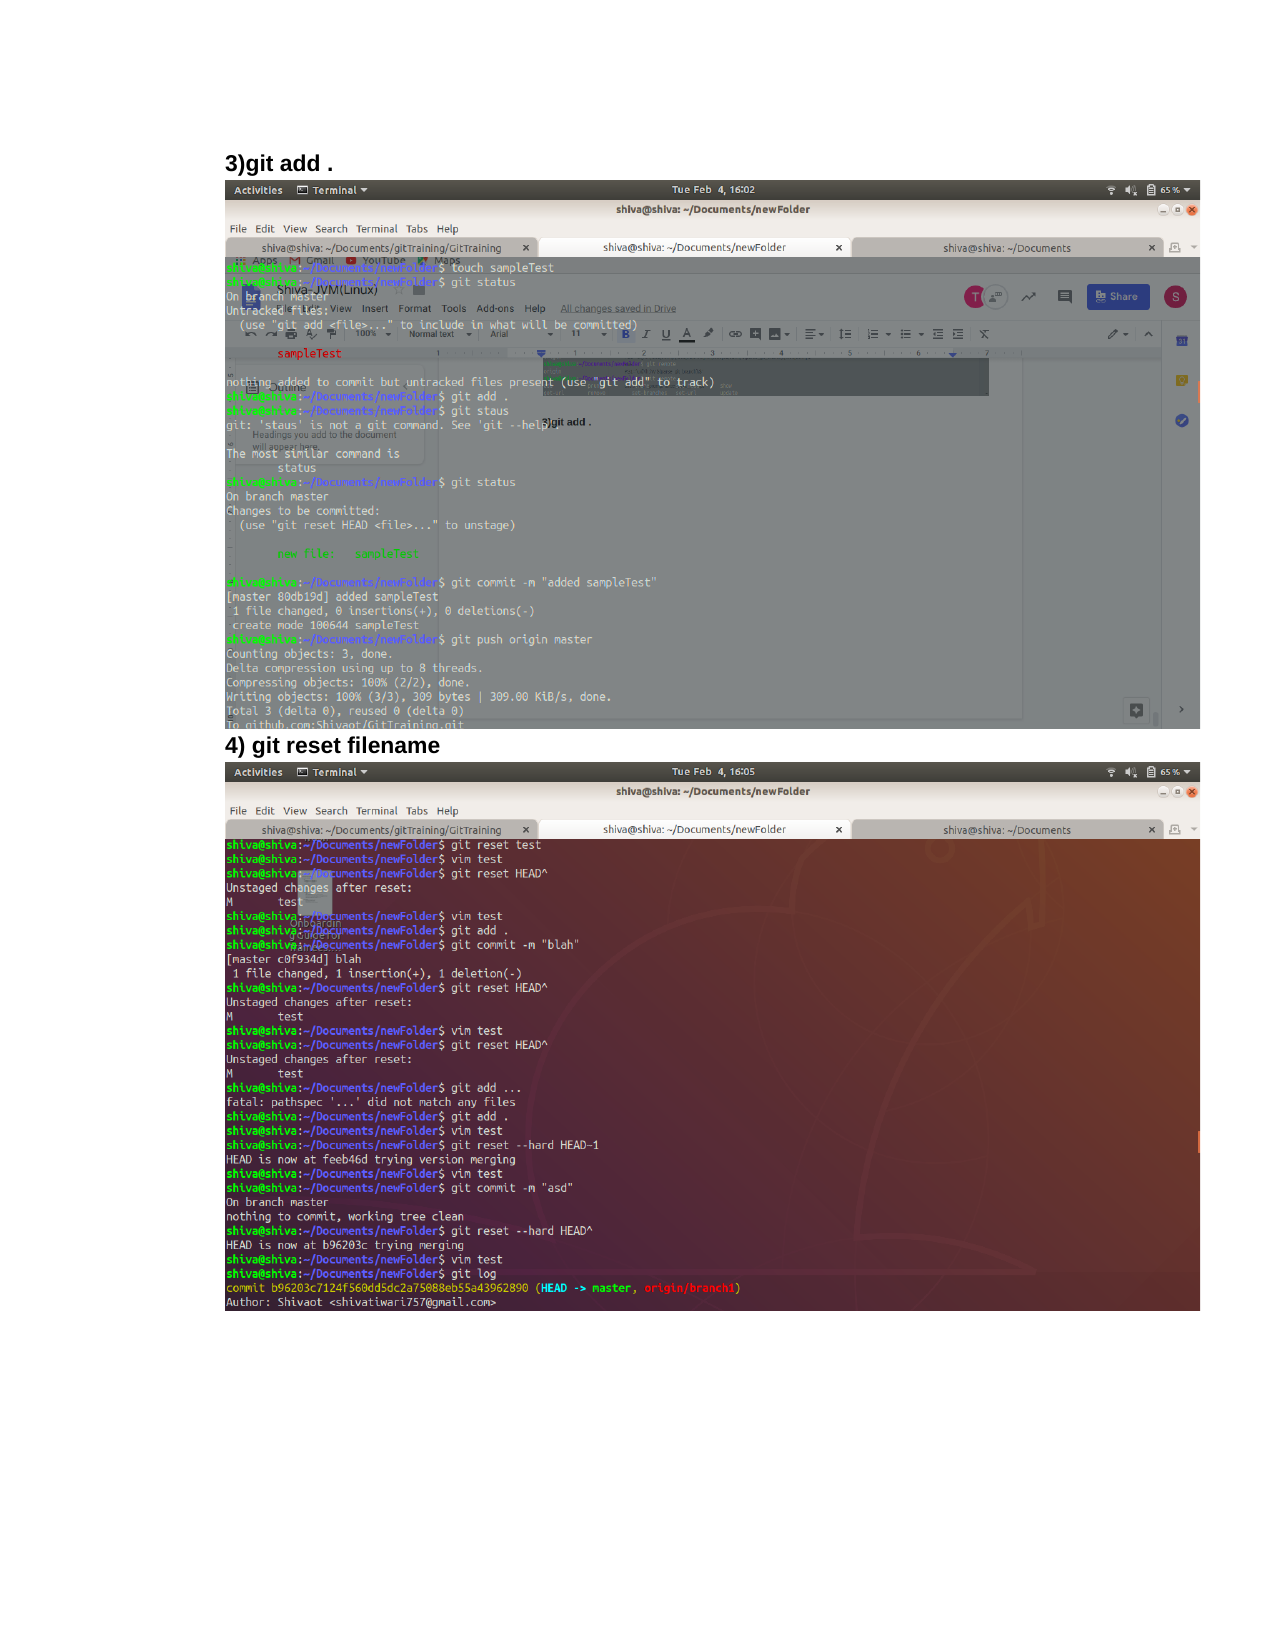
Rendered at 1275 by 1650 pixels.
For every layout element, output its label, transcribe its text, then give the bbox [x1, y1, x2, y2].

text 3)git add . [225, 150, 1125, 180]
picture [225, 762, 1200, 1311]
text 4) git reset filename [225, 732, 1125, 762]
picture [225, 180, 1200, 729]
